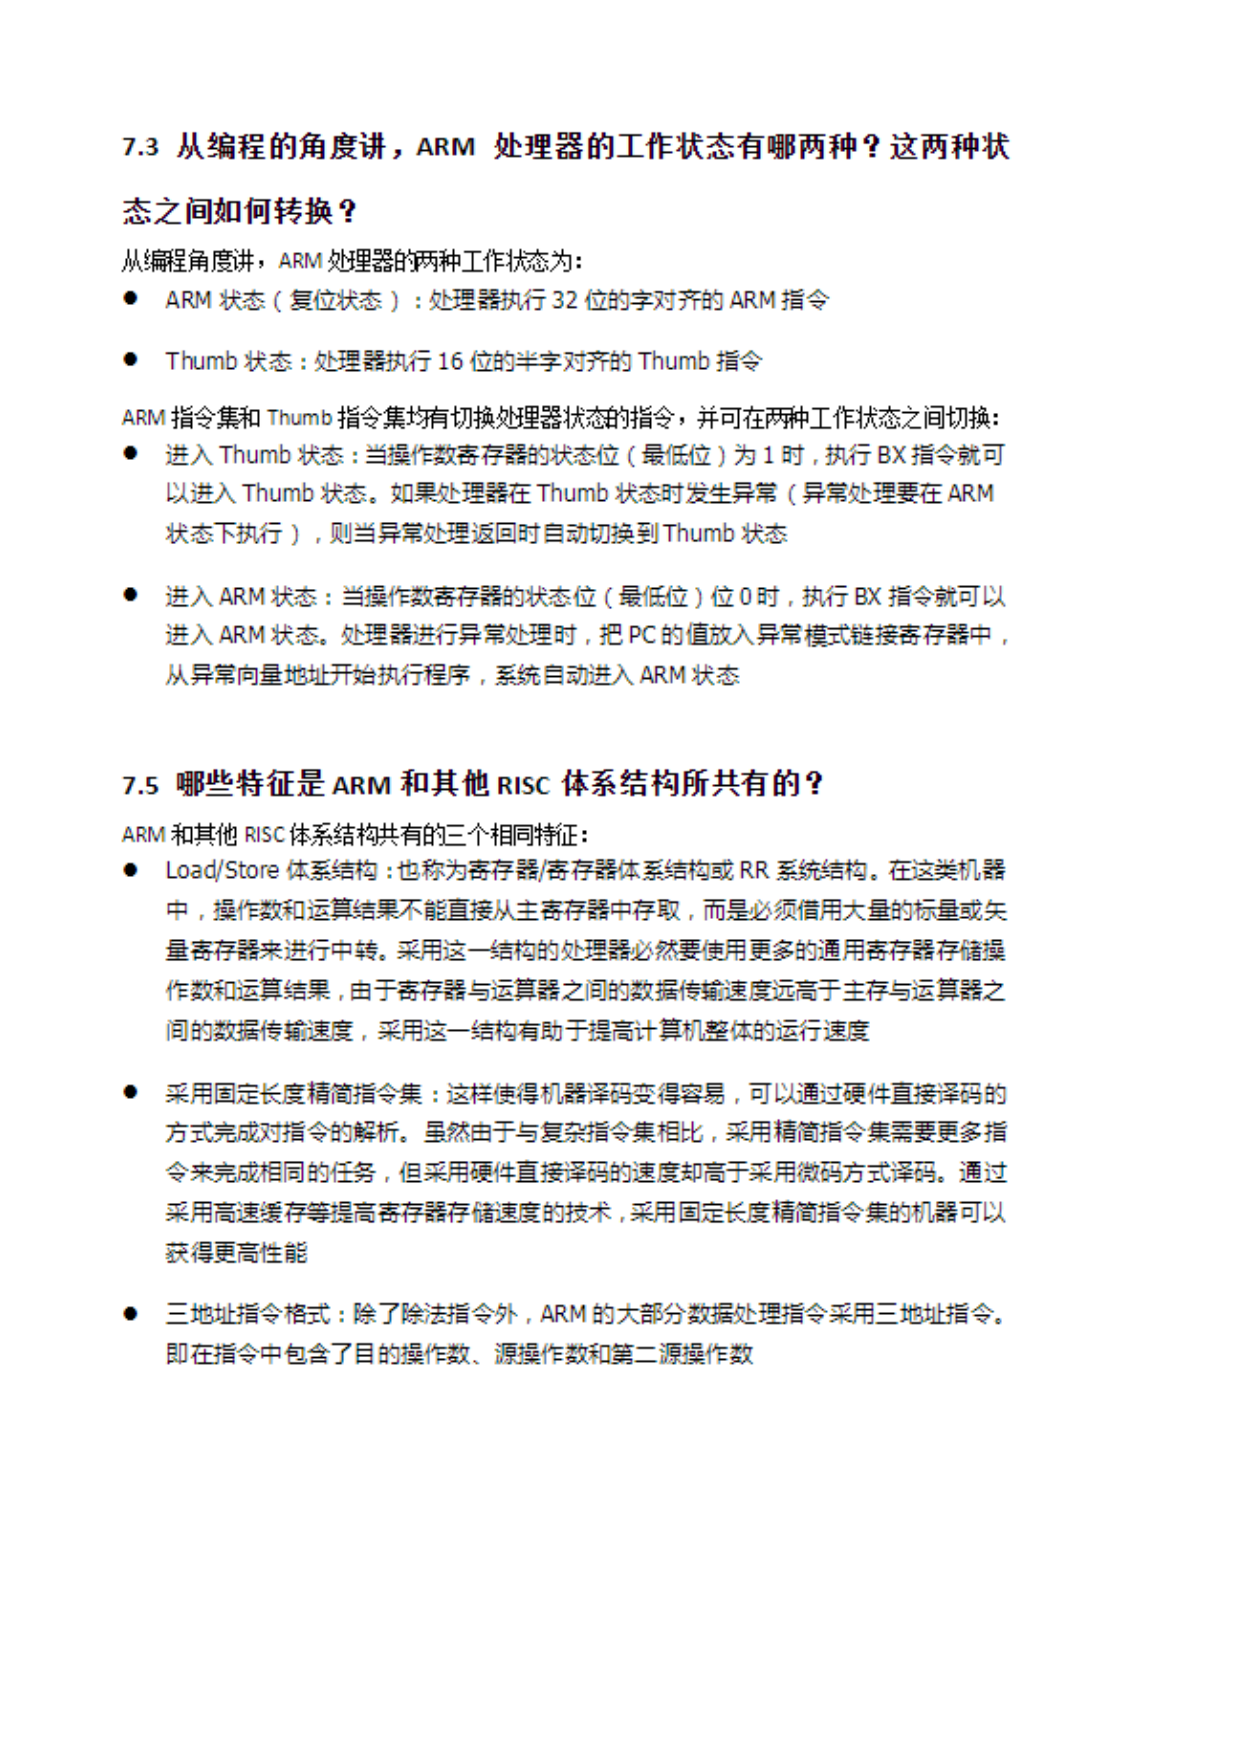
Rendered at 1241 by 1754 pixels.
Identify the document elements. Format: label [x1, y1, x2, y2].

picture [95, 89, 1052, 1416]
